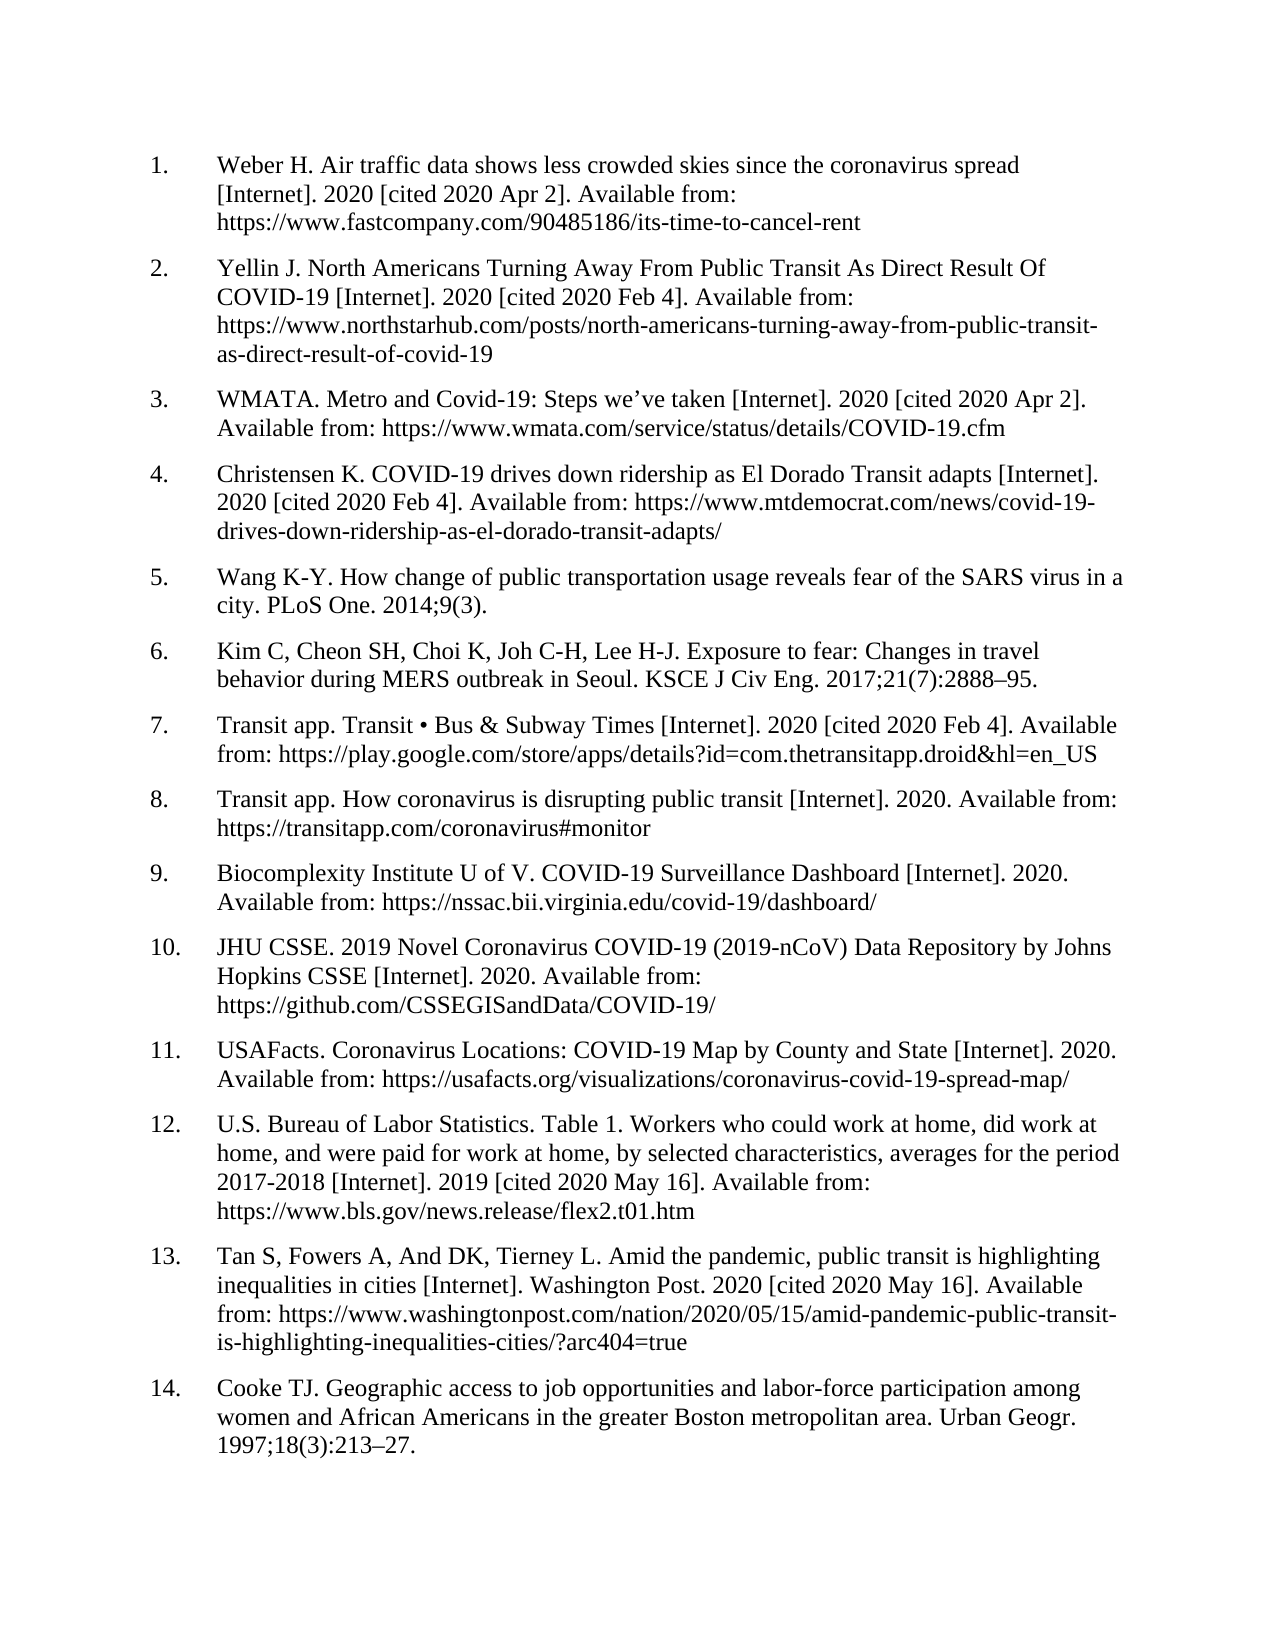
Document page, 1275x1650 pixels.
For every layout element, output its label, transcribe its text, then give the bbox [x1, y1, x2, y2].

text 1. Weber H. Air traffic data shows less crowded skies since the coronavirus spread [Internet]. 2020 [cited 2020 Apr 2]. Available from: https://www.fastcompany.com/90485186/its-time-to-cancel-rent [150, 150, 1125, 236]
text 3. WMATA. Metro and Covid-19: Steps we’ve taken [Internet]. 2020 [cited 2020 Apr 2]. Available from: https://www.wmata.com/service/status/details/COVID-19.cfm [150, 384, 1125, 442]
text 11. USAFacts. Coronavirus Locations: COVID-19 Map by County and State [Internet]. 2020. Available from: https://usafacts.org/visualizations/coronavirus-covid-19-spread-map/ [150, 1035, 1125, 1093]
text 4. Christensen K. COVID-19 drives down ridership as El Dorado Transit adapts [Internet]. 2020 [cited 2020 Feb 4]. Available from: https://www.mtdemocrat.com/news/covid-19-drives-down-ridership-as-el-dorado-transit-adapts/ [150, 459, 1125, 545]
text 8. Transit app. How coronavirus is disrupting public transit [Internet]. 2020. Available from: https://transitapp.com/coronavirus#monitor [150, 784, 1125, 842]
text 9. Biocomplexity Institute U of V. COVID-19 Surveillance Dashboard [Internet]. 2020. Available from: https://nssac.bii.virginia.edu/covid-19/dashboard/ [150, 858, 1125, 916]
text 13. Tan S, Fowers A, And DK, Tierney L. Amid the pandemic, public transit is highlighting inequalities in cities [Internet]. Washington Post. 2020 [cited 2020 May 16]. Available from: https://www.washingtonpost.com/nation/2020/05/15/amid-pandemic-public-transit-is-highlighting-inequalities-cities/?arc404=true [150, 1241, 1125, 1356]
text 6. Kim C, Cheon SH, Choi K, Joh C-H, Lee H-J. Exposure to fear: Changes in travel behavior during MERS outbreak in Seoul. KSCE J Civ Eng. 2017;21(7):2888–95. [150, 636, 1125, 693]
text 10. JHU CSSE. 2019 Novel Coronavirus COVID-19 (2019-nCoV) Data Repository by Johns Hopkins CSSE [Internet]. 2020. Available from: https://github.com/CSSEGISandData/COVID-19/ [150, 932, 1125, 1019]
text 2. Yellin J. North Americans Turning Away From Public Transit As Direct Result Of COVID-19 [Internet]. 2020 [cited 2020 Feb 4]. Available from: https://www.northstarhub.com/posts/north-americans-turning-away-from-public-transit-as-direct-result-of-covid-19 [150, 253, 1125, 368]
text 7. Transit app. Transit • Bus & Subway Times [Internet]. 2020 [cited 2020 Feb 4]. Available from: https://play.google.com/store/apps/details?id=com.thetransitapp.droid&hl=en_US [150, 710, 1125, 767]
text 5. Wang K-Y. How change of public transportation usage reveals fear of the SARS virus in a city. PLoS One. 2014;9(3). [150, 562, 1125, 619]
text 14. Cooke TJ. Geographic access to job opportunities and labor-force participation among women and African Americans in the greater Boston metropolitan area. Urban Geogr. 1997;18(3):213–27. [150, 1373, 1125, 1459]
text 12. U.S. Bureau of Labor Statistics. Table 1. Workers who could work at home, did work at home, and were paid for work at home, by selected characteristics, averages for the period 2017-2018 [Internet]. 2019 [cited 2020 May 16]. Available from: https://www.bls.gov/news.release/flex2.t01.htm [150, 1109, 1125, 1224]
